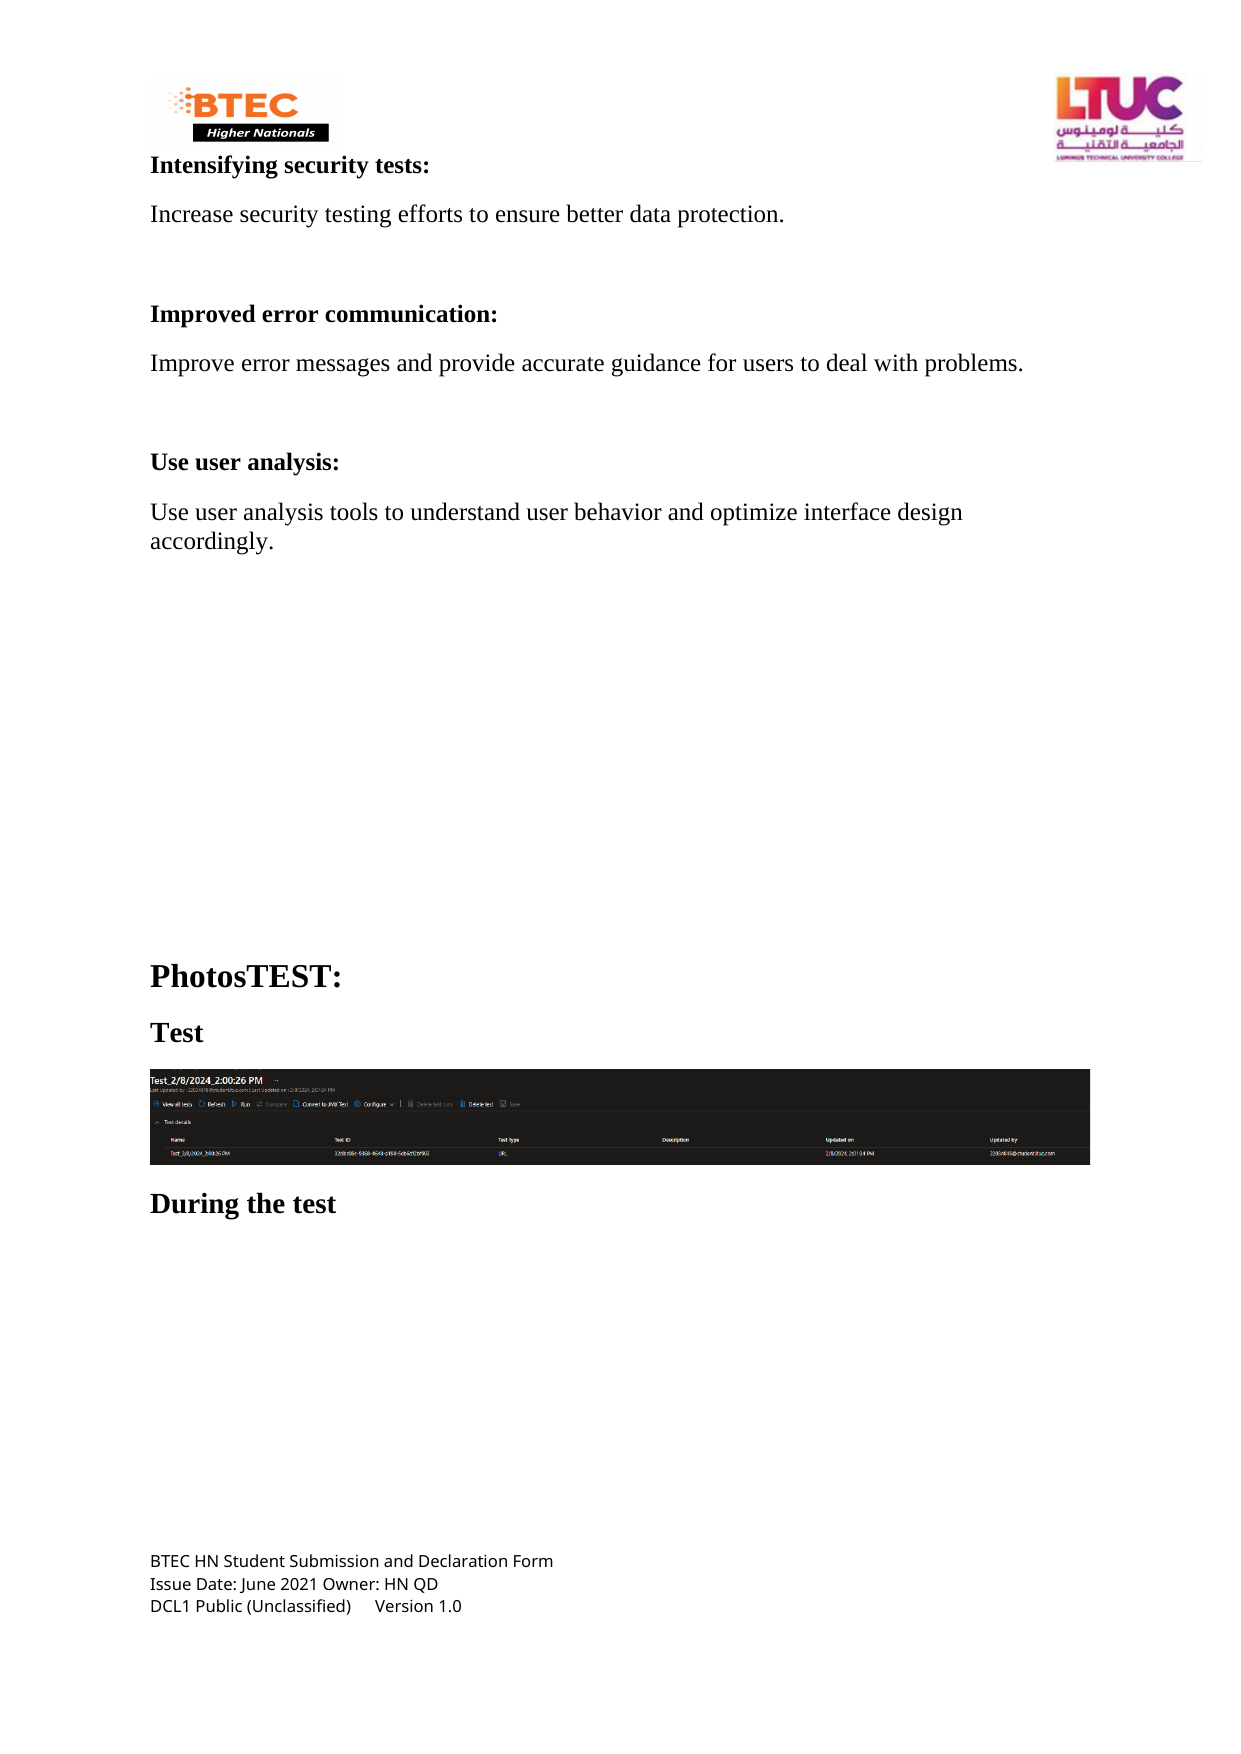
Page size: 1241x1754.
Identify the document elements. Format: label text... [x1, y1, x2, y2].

text PhotosTEST: [150, 956, 1090, 994]
text Improve error messages and provide accurate guidance for users to deal with problems. [150, 348, 1090, 377]
text Improved error communication: [150, 299, 1090, 327]
picture [150, 1069, 1091, 1165]
picture [150, 76, 339, 150]
text Test [150, 1015, 1090, 1049]
text Increase security testing efforts to ensure better data protection. [150, 199, 1090, 228]
picture [1053, 73, 1202, 163]
text Intensifying security tests: [150, 150, 1090, 179]
text Use user analysis: [150, 447, 1090, 476]
text During the test [150, 1186, 1090, 1219]
text Use user analysis tools to understand user behavior and optimize interface design accordingly. [150, 497, 1090, 554]
